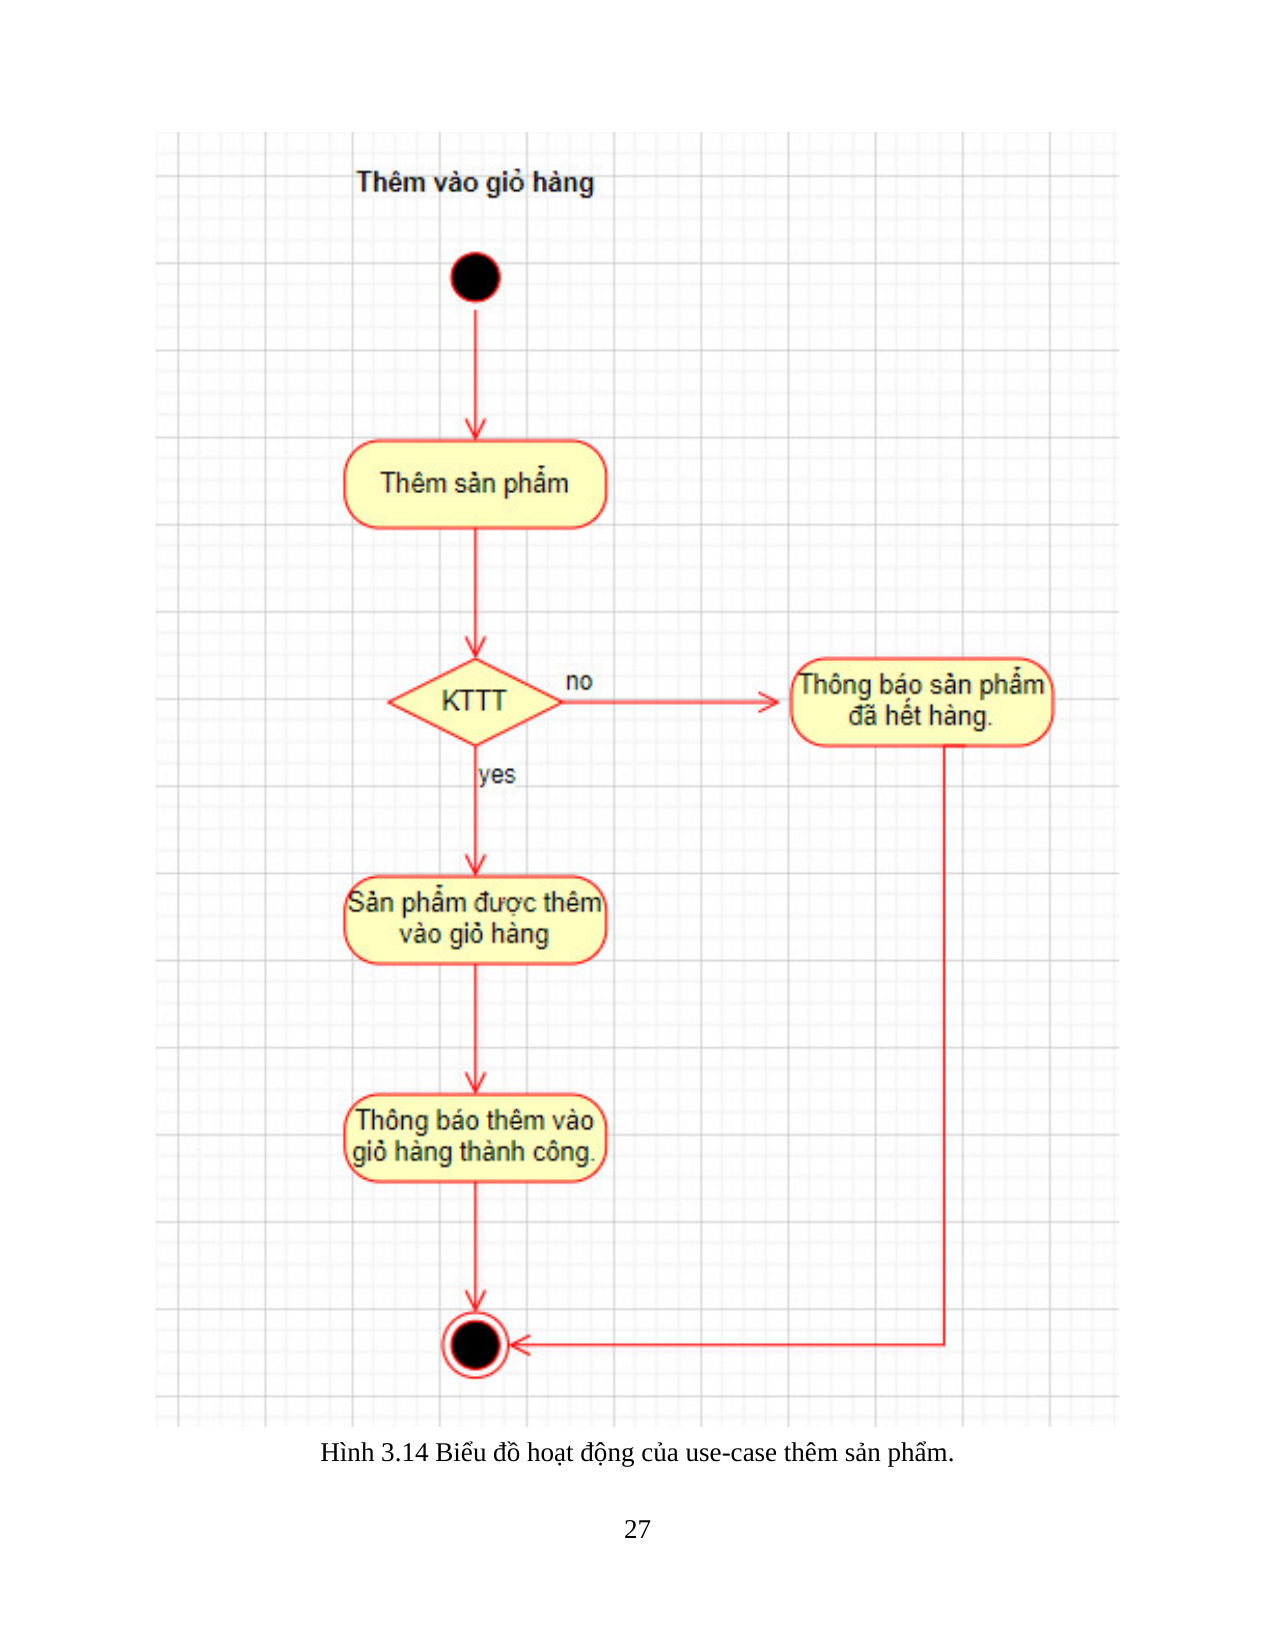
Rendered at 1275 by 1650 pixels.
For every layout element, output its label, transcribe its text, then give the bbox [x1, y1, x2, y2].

picture [155, 132, 1120, 1427]
